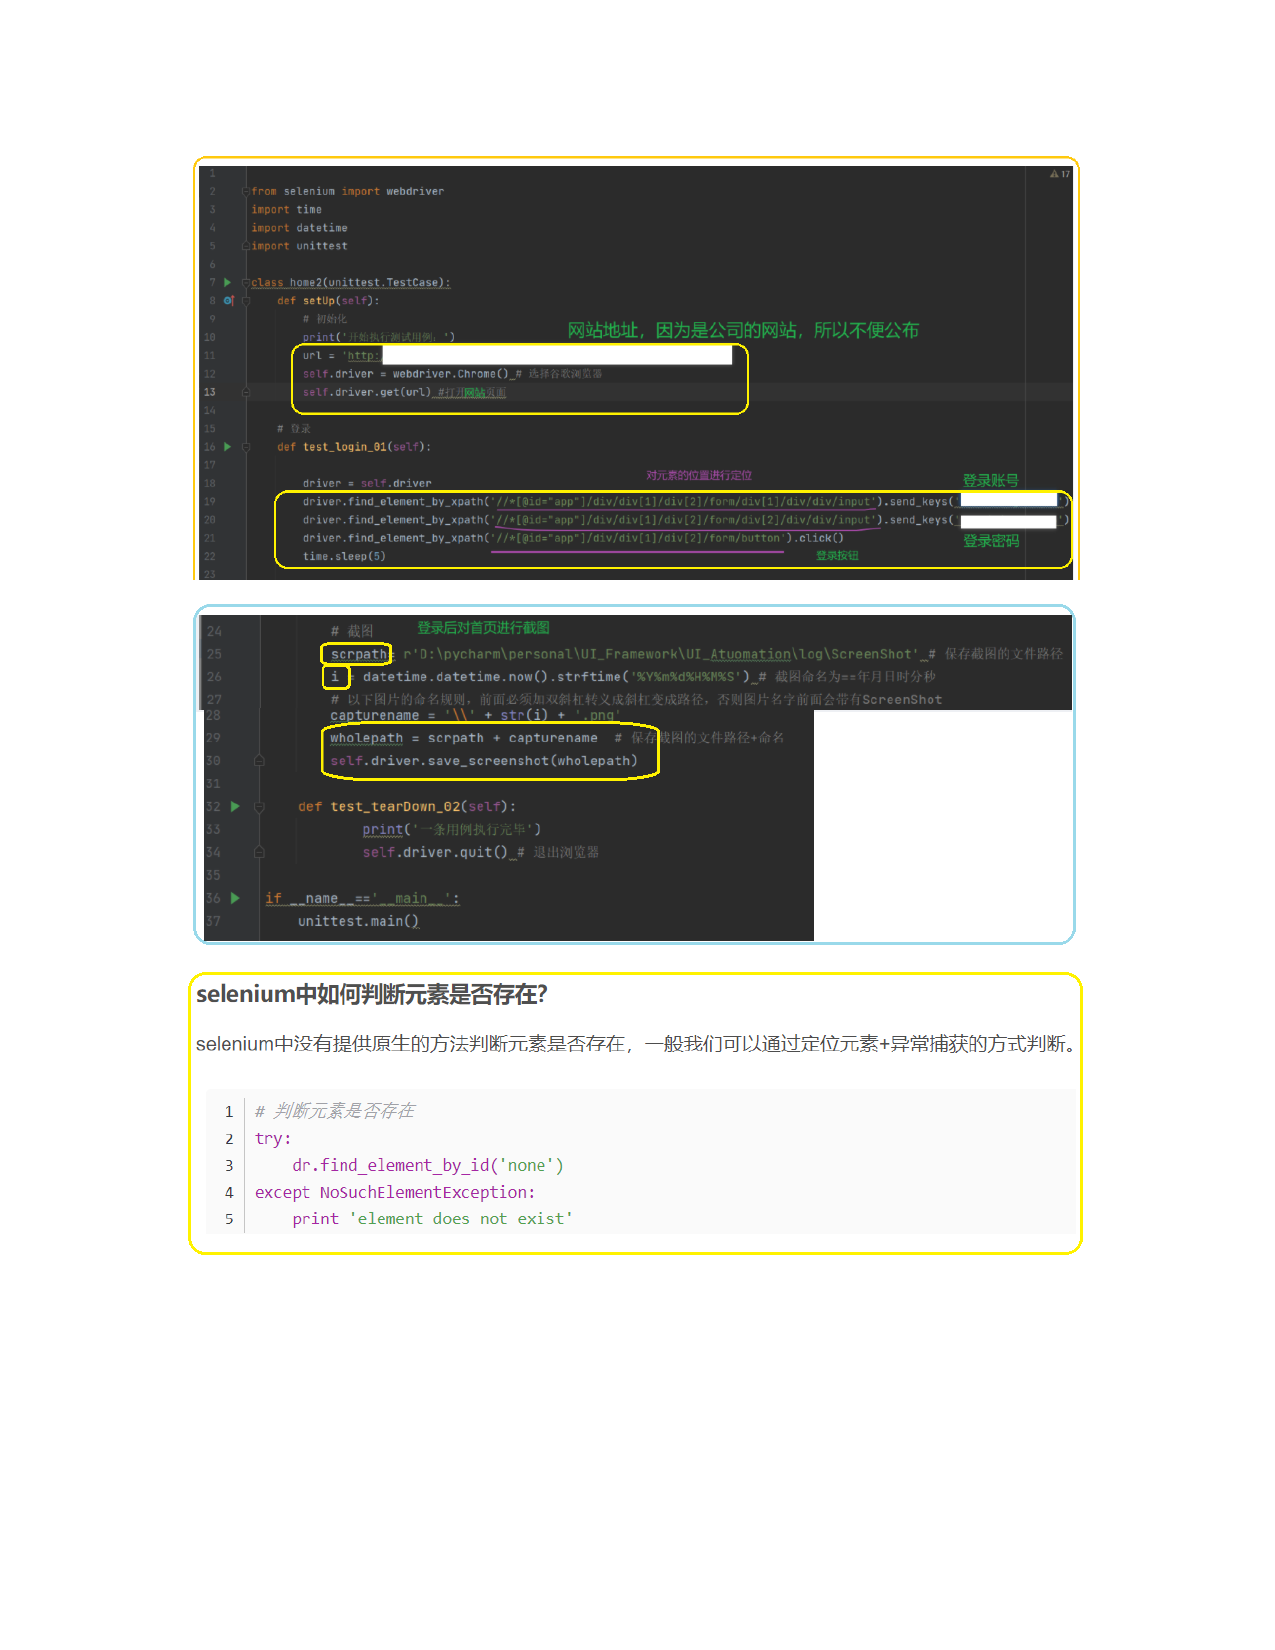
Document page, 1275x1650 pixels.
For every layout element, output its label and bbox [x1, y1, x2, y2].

picture [187, 966, 1088, 1261]
picture [187, 150, 1088, 580]
picture [187, 598, 1087, 948]
